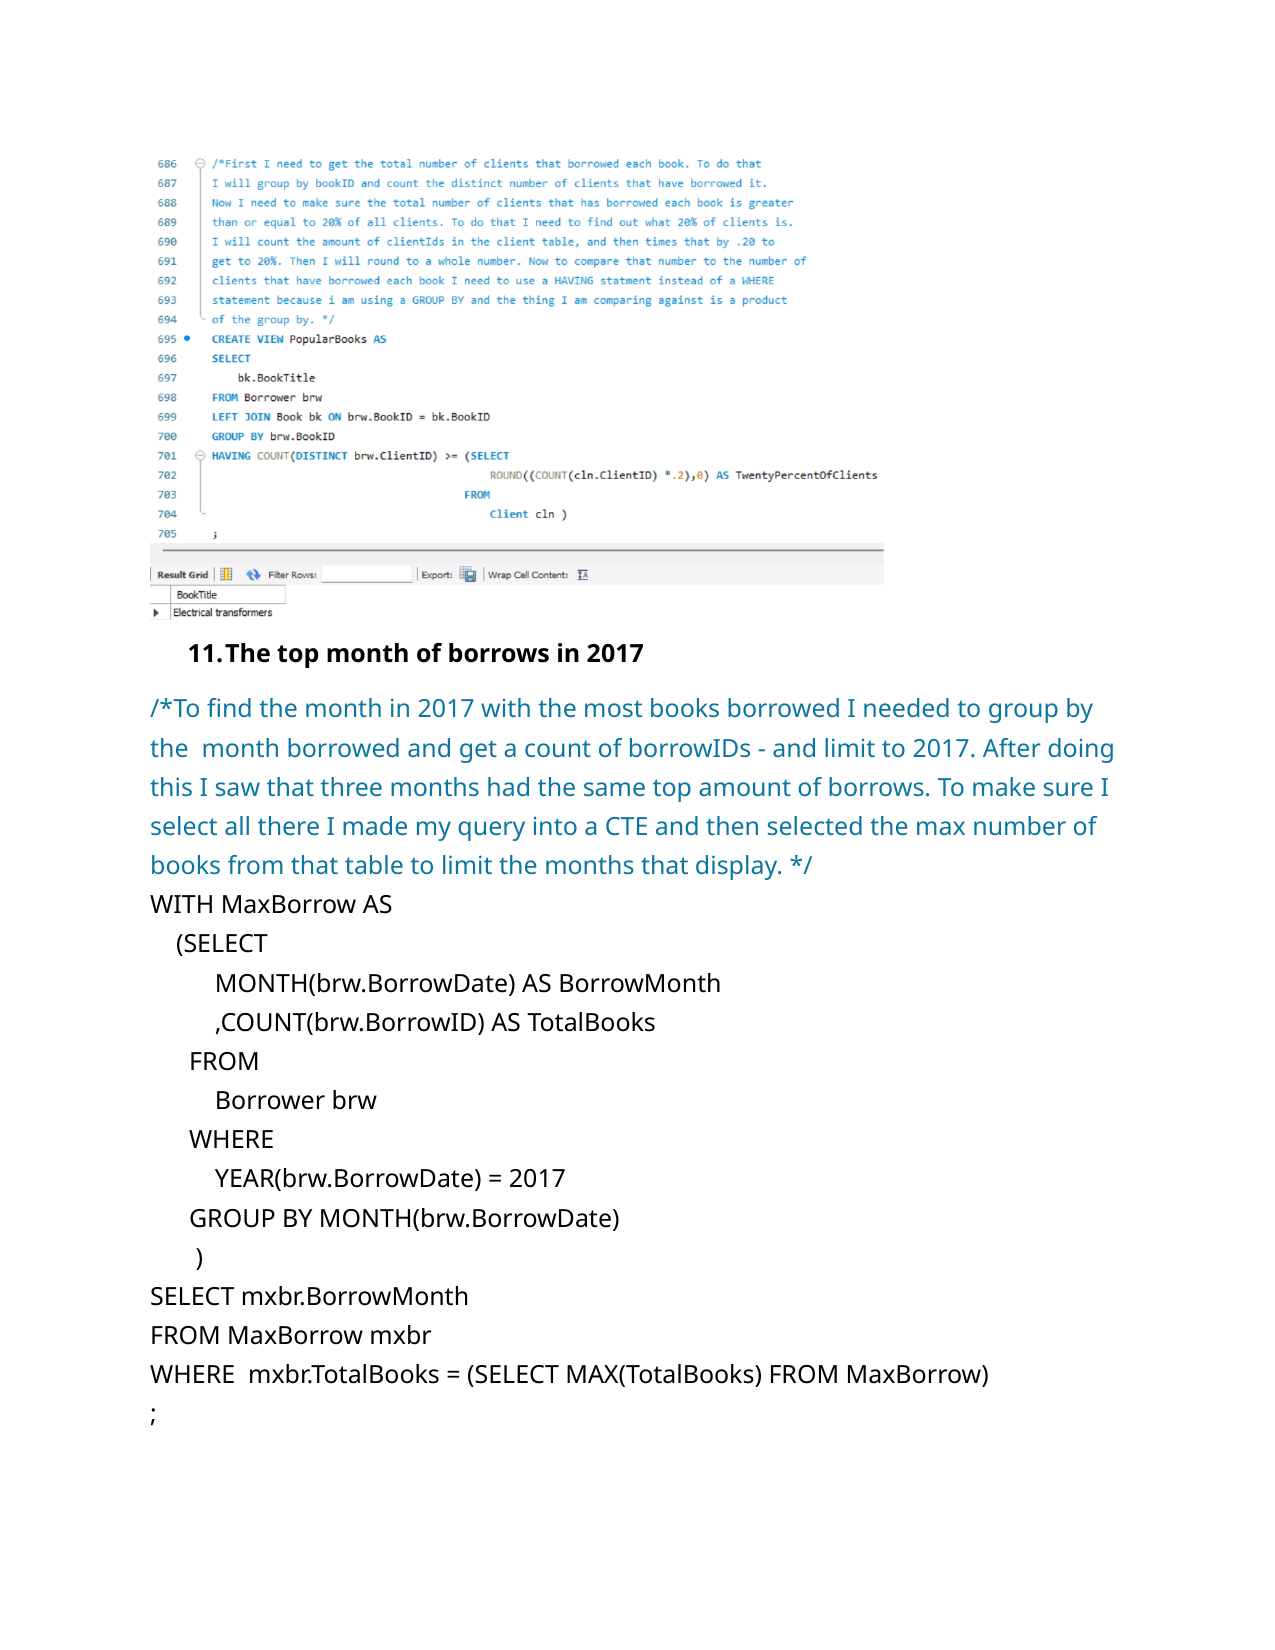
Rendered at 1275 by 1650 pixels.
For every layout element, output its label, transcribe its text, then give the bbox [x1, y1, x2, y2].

text MONTH(brw.BorrowDate) AS BorrowMonth [150, 965, 1125, 999]
text GROUP BY MONTH(brw.BorrowDate) [150, 1200, 1125, 1234]
text YEAR(brw.BorrowDate) = 2017 [150, 1161, 1125, 1195]
text WHERE mxbr.TotalBooks = (SELECT MAX(TotalBooks) FROM MaxBorrow) [150, 1357, 1125, 1391]
list The top month of borrows in 2017 [187, 635, 1125, 669]
text ,COUNT(brw.BorrowID) AS TotalBooks [150, 1004, 1125, 1038]
picture [150, 150, 884, 631]
text ) [150, 1239, 1125, 1273]
text FROM [150, 1044, 1125, 1078]
text FROM MaxBorrow mxbr [150, 1318, 1125, 1352]
text ; [150, 1396, 1125, 1430]
text WHERE [150, 1122, 1125, 1156]
text Borrower brw [150, 1083, 1125, 1117]
text WITH MaxBorrow AS [150, 887, 1125, 921]
text (SELECT [150, 926, 1125, 960]
text /*To find the month in 2017 with the most books borrowed I needed to group by the month borrowed and get a count of borrowIDs - and limit to 2017. After doing this I saw that three months had the same top amount of borrows. To make sure I select all there I made my query into a CTE and then selected the max number of books from that table to limit the months that display. */ [150, 691, 1125, 882]
text SELECT mxbr.BorrowMonth [150, 1279, 1125, 1313]
